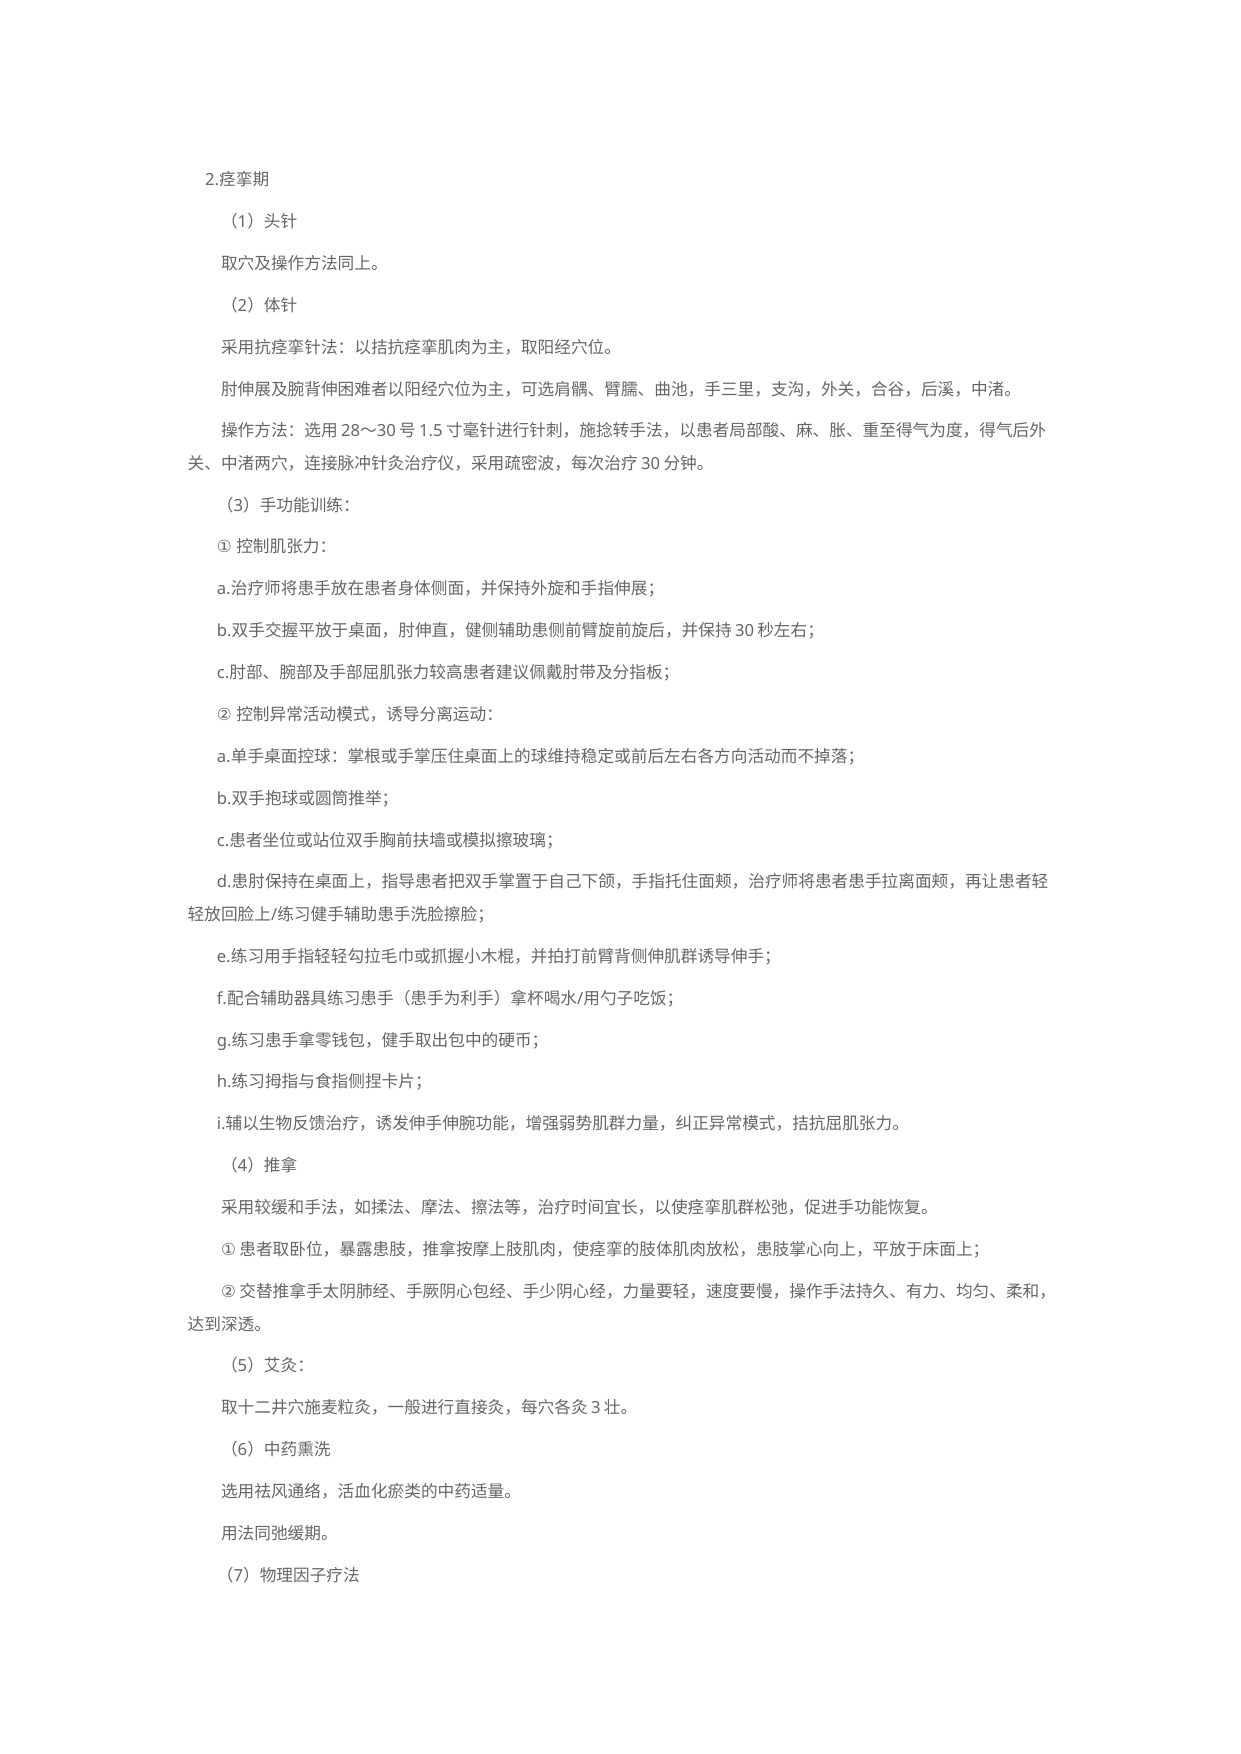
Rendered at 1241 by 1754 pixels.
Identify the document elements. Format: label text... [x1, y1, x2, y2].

text （6）中药熏洗 [187, 1432, 1053, 1464]
text （5）艾灸： [187, 1348, 1053, 1381]
text c.肘部、腕部及手部屈肌张力较高患者建议佩戴肘带及分指板； [187, 655, 1053, 688]
text ①患者取卧位，暴露患肢，推拿按摩上肢肌肉，使痉挛的肢体肌肉放松，患肢掌心向上，平放于床面上； [187, 1232, 1053, 1264]
text 采用较缓和手法，如揉法、摩法、擦法等，治疗时间宜长，以使痉挛肌群松弛，促进手功能恢复。 [187, 1190, 1053, 1223]
text h.练习拇指与食指侧捏卡片； [187, 1064, 1053, 1097]
text g.练习患手拿零钱包，健手取出包中的硬币； [187, 1023, 1053, 1055]
text 操作方法：选用28～30号1.5寸毫针进行针刺，施捻转手法，以患者局部酸、麻、胀、重至得气为度，得气后外关、中渚两穴，连接脉冲针灸治疗仪，采用疏密波，每次治疗30分钟。 [187, 413, 1053, 478]
text 2.痉挛期 [187, 162, 1053, 194]
text 选用祛风通络，活血化瘀类的中药适量。 [187, 1474, 1053, 1506]
text 用法同弛缓期。 [187, 1516, 1053, 1548]
text ②交替推拿手太阴肺经、手厥阴心包经、手少阴心经，力量要轻，速度要慢，操作手法持久、有力、均匀、柔和，达到深透。 [187, 1274, 1053, 1339]
text ① 控制肌张力： [187, 529, 1053, 562]
text i.辅以生物反馈治疗，诱发伸手伸腕功能，增强弱势肌群力量，纠正异常模式，拮抗屈肌张力。 [187, 1106, 1053, 1139]
text （2）体针 [187, 288, 1053, 320]
text a.单手桌面控球：掌根或手掌压住桌面上的球维持稳定或前后左右各方向活动而不掉落； [187, 739, 1053, 771]
text （1）头针 [187, 204, 1053, 236]
text e.练习用手指轻轻勾拉毛巾或抓握小木棍，并拍打前臂背侧伸肌群诱导伸手； [187, 939, 1053, 971]
text b.双手抱球或圆筒推举； [187, 781, 1053, 813]
text d.患肘保持在桌面上，指导患者把双手掌置于自己下颌，手指托住面颊，治疗师将患者患手拉离面颊，再让患者轻轻放回脸上/练习健手辅助患手洗脸擦脸； [187, 864, 1053, 929]
text c.患者坐位或站位双手胸前扶墙或模拟擦玻璃； [187, 823, 1053, 855]
text a.治疗师将患手放在患者身体侧面，并保持外旋和手指伸展； [187, 571, 1053, 604]
text 取十二井穴施麦粒灸，一般进行直接灸，每穴各灸3壮。 [187, 1390, 1053, 1423]
text ② 控制异常活动模式，诱导分离运动： [187, 697, 1053, 729]
text f.配合辅助器具练习患手（患手为利手）拿杯喝水/用勺子吃饭； [187, 981, 1053, 1013]
text 采用抗痉挛针法：以拮抗痉挛肌肉为主，取阳经穴位。 [187, 329, 1053, 362]
text （7）物理因子疗法 [187, 1558, 1053, 1590]
text 肘伸展及腕背伸困难者以阳经穴位为主，可选肩髃、臂臑、曲池，手三里，支沟，外关，合谷，后溪，中渚。 [187, 371, 1053, 404]
text （3）手功能训练： [187, 488, 1053, 520]
text 取穴及操作方法同上。 [187, 246, 1053, 278]
text （4）推拿 [187, 1148, 1053, 1181]
text b.双手交握平放于桌面，肘伸直，健侧辅助患侧前臂旋前旋后，并保持30秒左右； [187, 613, 1053, 646]
